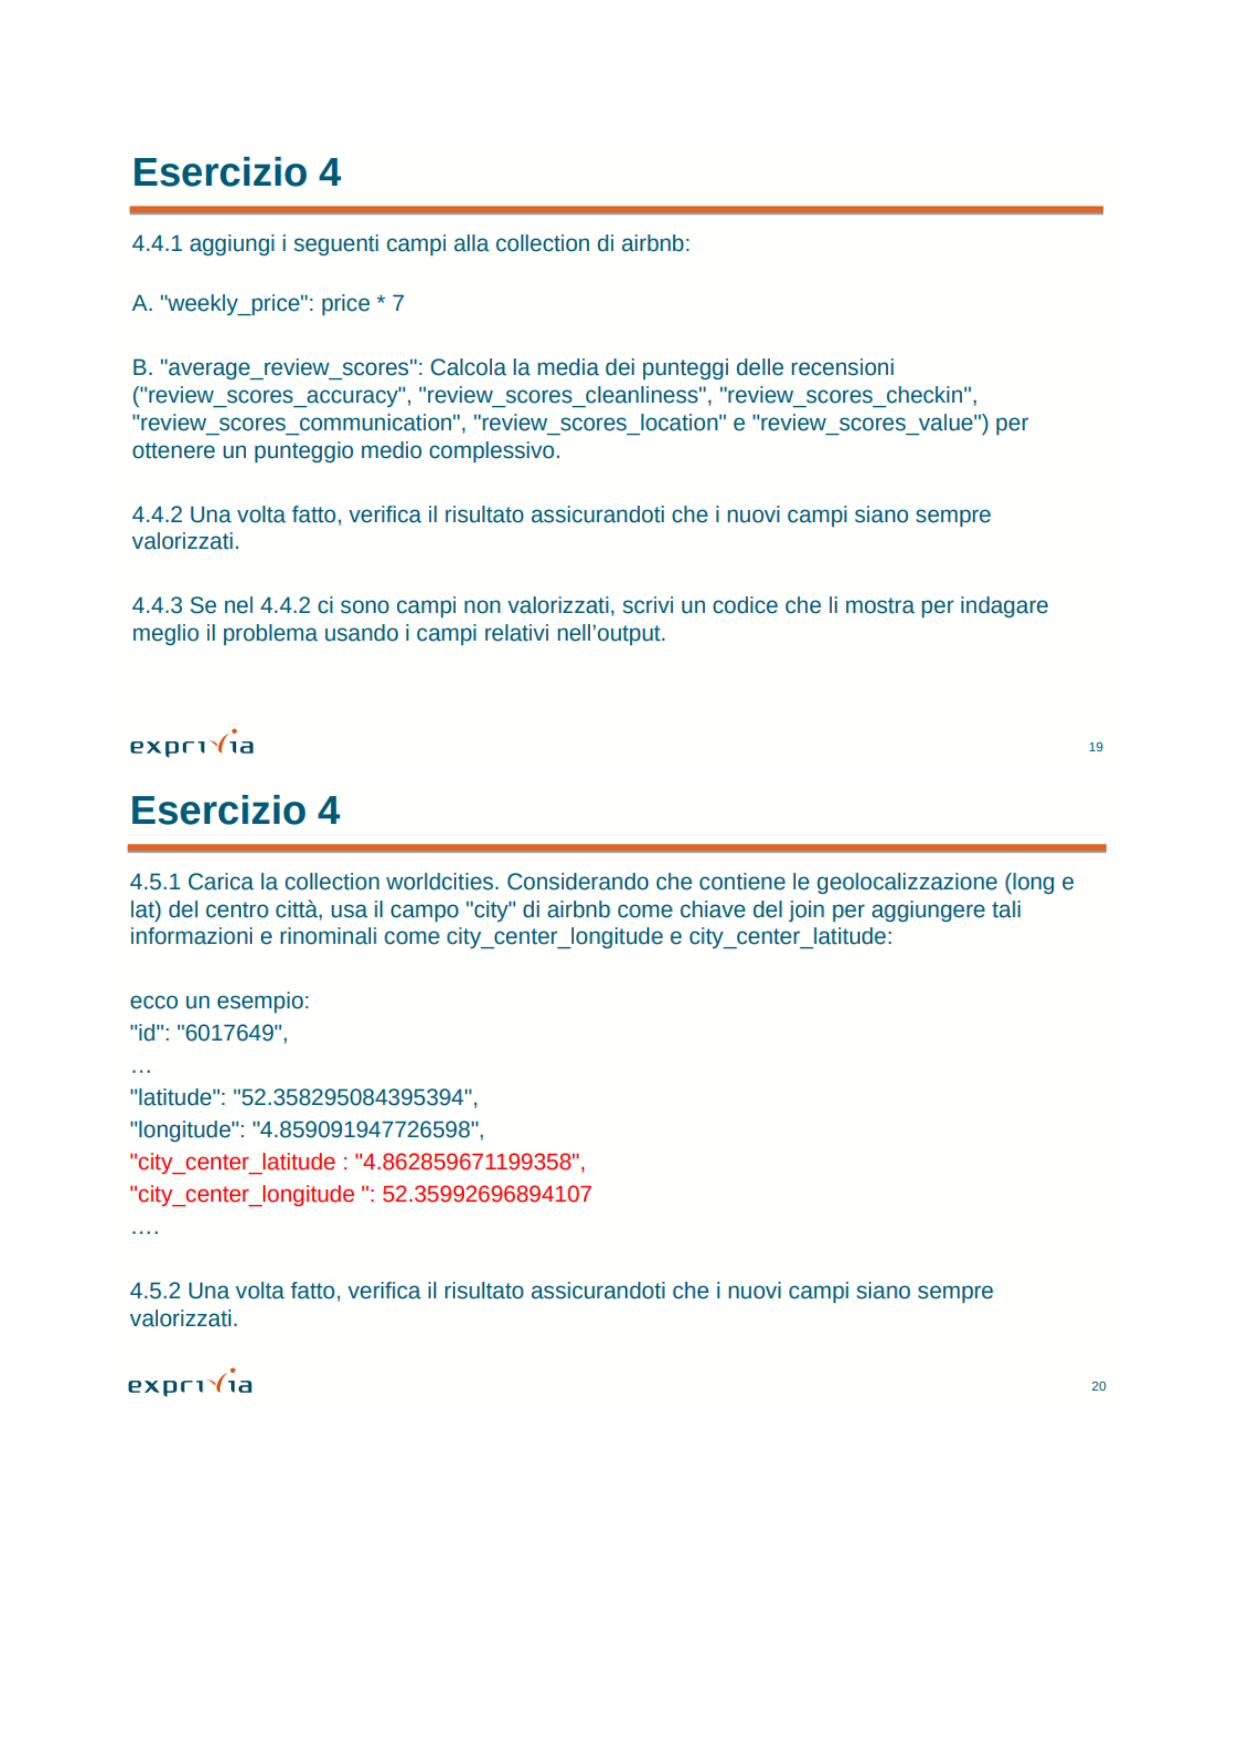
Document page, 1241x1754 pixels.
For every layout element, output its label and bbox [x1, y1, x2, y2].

picture [118, 147, 1121, 768]
picture [118, 786, 1123, 1404]
